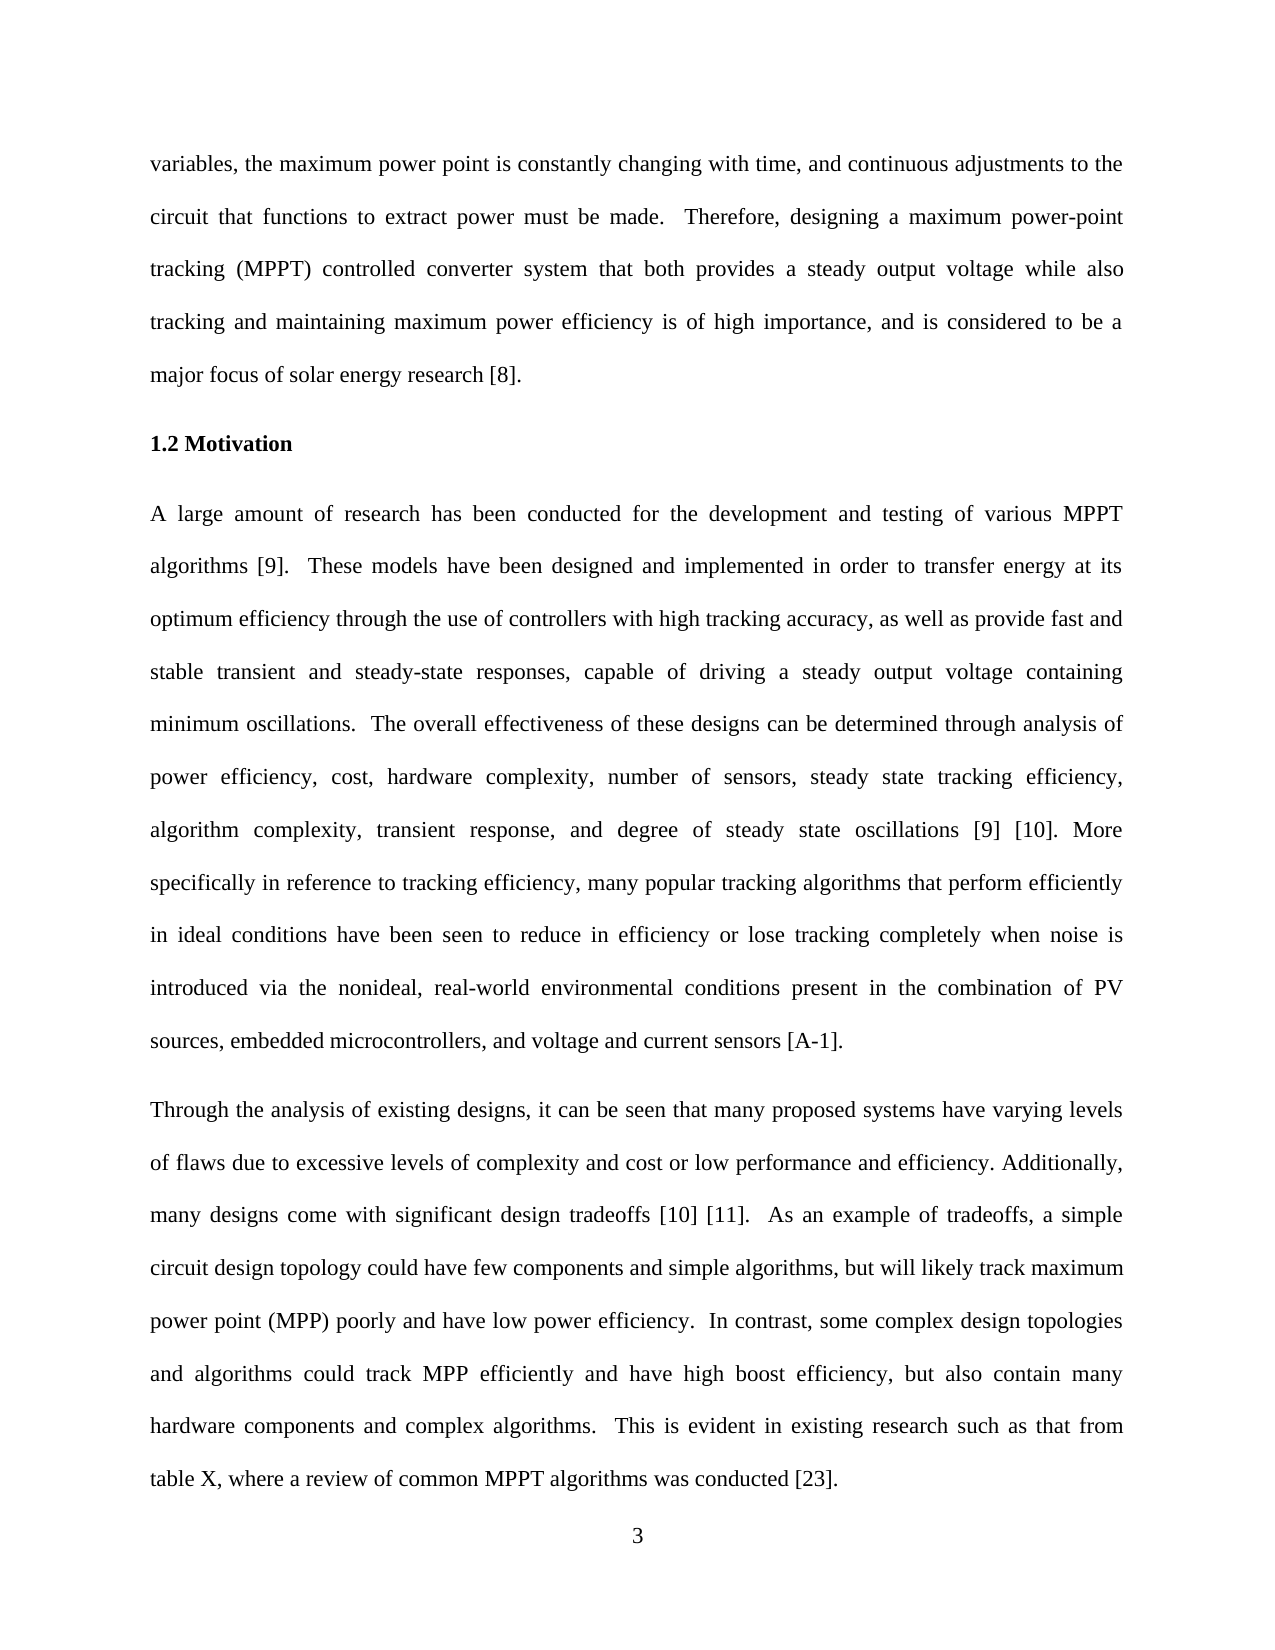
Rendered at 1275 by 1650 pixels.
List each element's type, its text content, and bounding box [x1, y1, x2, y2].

text 1.2 Motivation [150, 430, 1125, 457]
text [150, 150, 1125, 387]
text A large amount of research has been conducted for the development and testing of various MPPT algorithms [9]. These models have been designed and implemented in order to transfer energy at its optimum efficiency through the use of controllers with high tracking accuracy, as well as provide fast and stable transient and steady-state responses, capable of driving a steady output voltage containing minimum oscillations. The overall effectiveness of these designs can be determined through analysis of power efficiency, cost, hardware complexity, number of sensors, steady state tracking efficiency, algorithm complexity, transient response, and degree of steady state oscillations [9] [10]. More specifically in reference to tracking efficiency, many popular tracking algorithms that perform efficiently in ideal conditions have been seen to reduce in efficiency or lose tracking completely when noise is introduced via the nonideal, real-world environmental conditions present in the combination of PV sources, embedded microcontrollers, and voltage and current sensors [A-1]. [150, 499, 1125, 1053]
text Through the analysis of existing designs, it can be seen that many proposed systems have varying levels of flaws due to excessive levels of complexity and cost or low performance and efficiency. Additionally, many designs come with significant design tradeoffs [10] [11]. As an example of tradeoffs, a simple circuit design topology could have few components and simple algorithms, but will likely track maximum power point (MPP) poorly and have low power efficiency. In contrast, some complex design topologies and algorithms could track MPP efficiently and have high boost efficiency, but also contain many hardware components and complex algorithms. This is evident in existing research such as that from table X, where a review of common MPPT algorithms was conducted [23]. [150, 1096, 1125, 1491]
